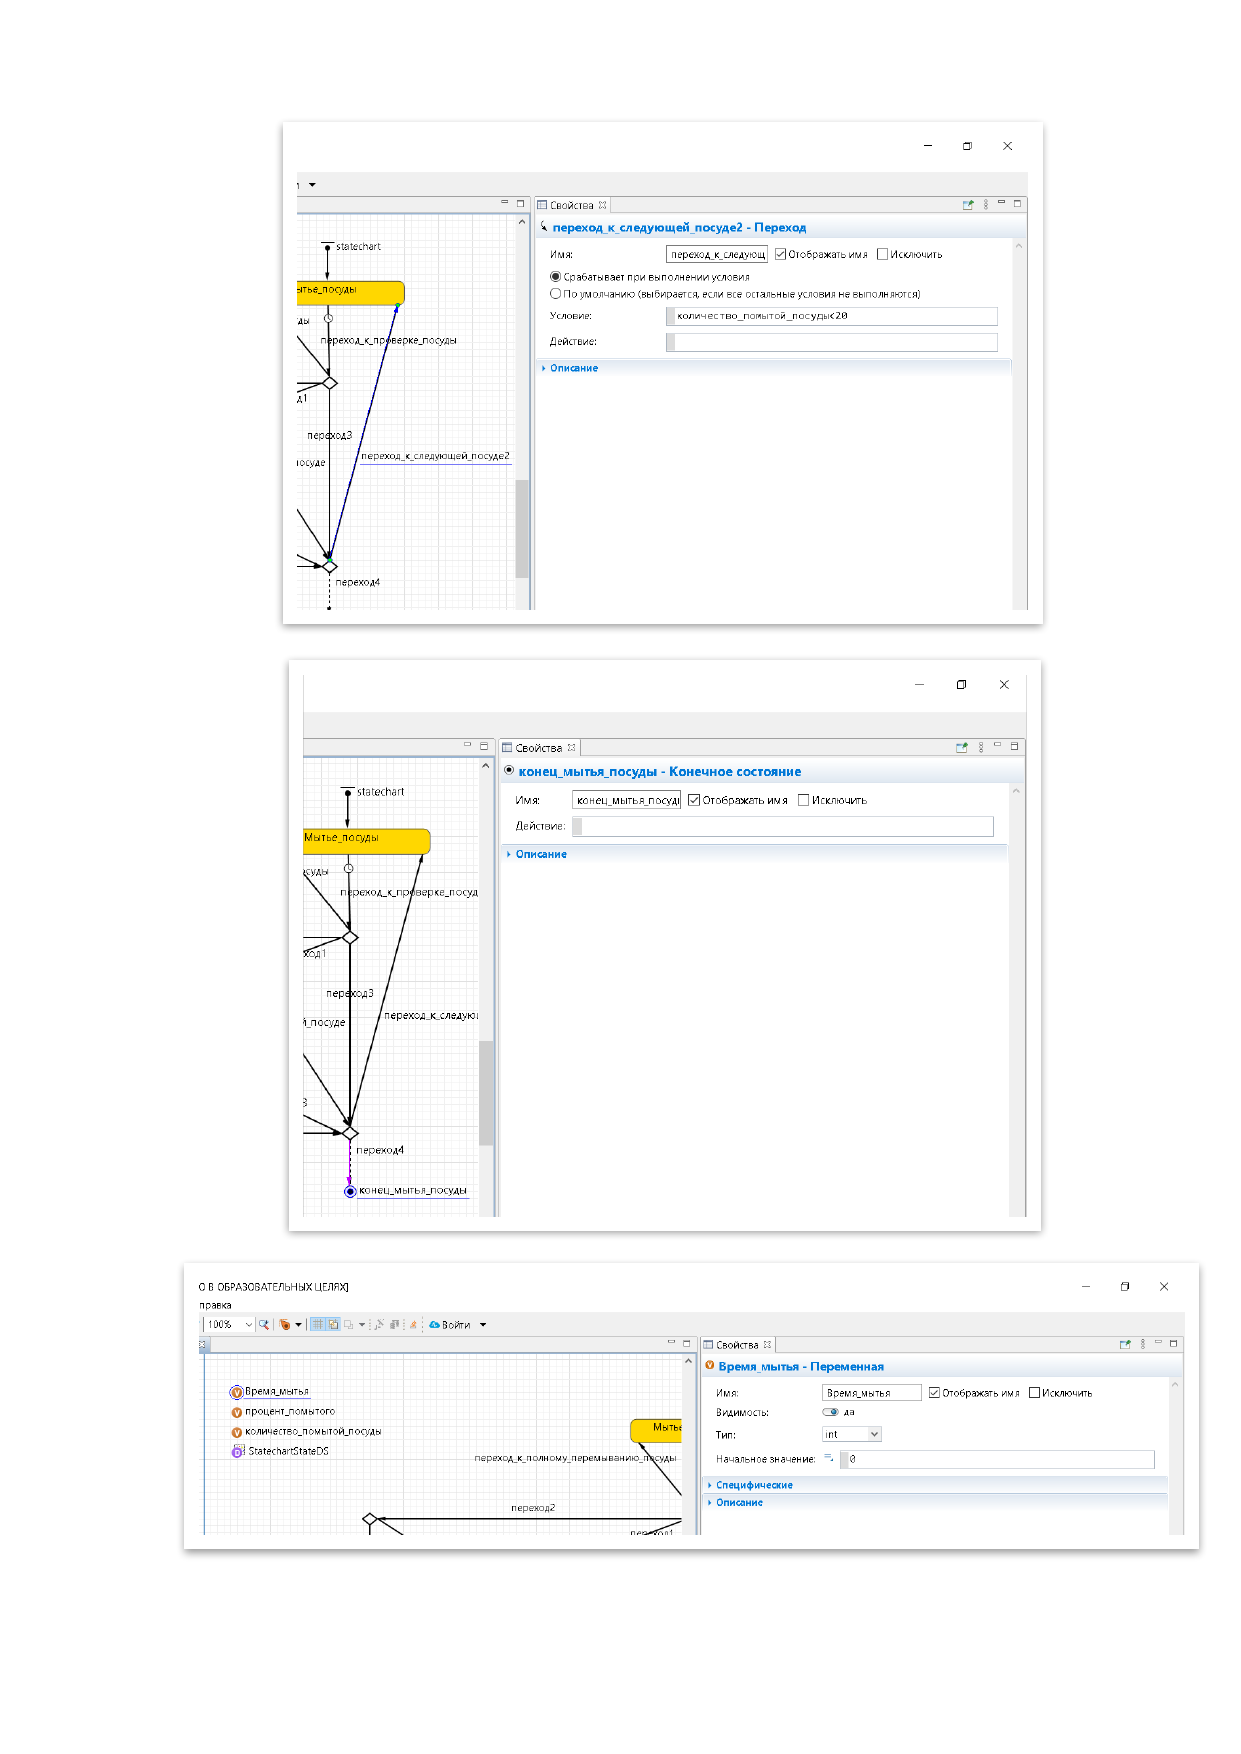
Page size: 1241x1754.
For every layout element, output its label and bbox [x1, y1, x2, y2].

picture [297, 137, 1028, 610]
picture [199, 1278, 1185, 1535]
picture [303, 675, 1027, 1217]
